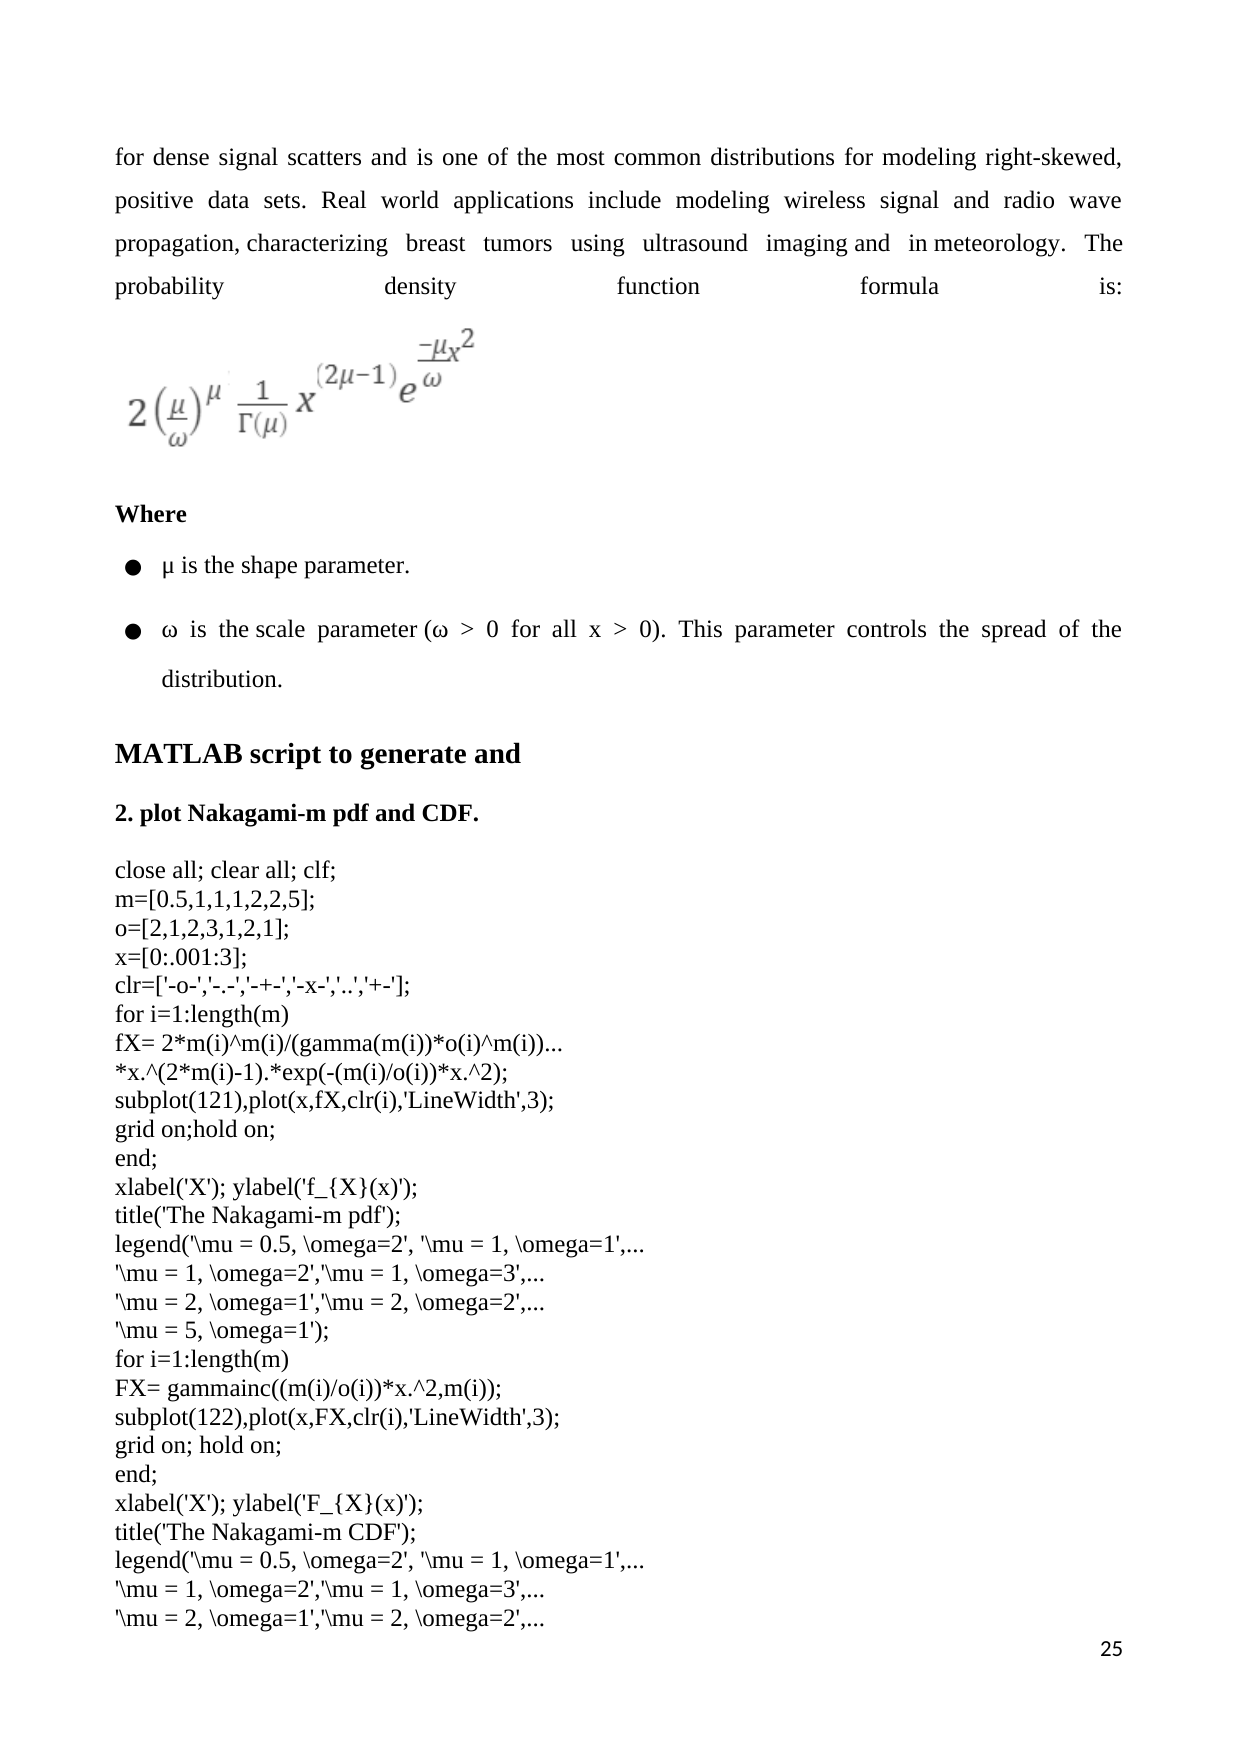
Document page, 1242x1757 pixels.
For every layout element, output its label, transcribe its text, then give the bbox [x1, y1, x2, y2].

text for i=1:length(m) [114, 999, 1123, 1028]
text xlabel('X'); ylabel('F_{X}(x)'); [114, 1488, 1123, 1517]
text legend('\mu = 0.5, \omega=2', '\mu = 1, \omega=1',... [114, 1546, 1123, 1574]
list μ is the shape parameter. [124, 543, 1123, 585]
text for i=1:length(m) [114, 1344, 1123, 1373]
text title('The Nakagami-m CDF'); [114, 1517, 1123, 1546]
text subplot(121),plot(x,fX,clr(i),'LineWidth',3); [114, 1086, 1123, 1114]
text '\mu = 5, \omega=1'); [114, 1316, 1123, 1344]
text grid on;hold on; [114, 1114, 1123, 1143]
text grid on; hold on; [114, 1431, 1123, 1459]
text end; [114, 1459, 1123, 1488]
text FX= gammainc((m(i)/o(i))*x.^2,m(i)); [114, 1373, 1123, 1402]
text end; [114, 1143, 1123, 1172]
list ω is the scale parameter (ω > 0 for all x > 0). This parameter controls the spread of the distribution. [124, 607, 1123, 693]
text o=[2,1,2,3,1,2,1]; [114, 913, 1123, 942]
text '\mu = 1, \omega=2','\mu = 1, \omega=3',... [114, 1258, 1123, 1287]
text title('The Nakagami-m pdf'); [114, 1201, 1123, 1229]
text fX= 2*m(i)^m(i)/(gamma(m(i))*o(i)^m(i))... [114, 1028, 1123, 1057]
text m=[0.5,1,1,1,2,2,5]; [114, 884, 1123, 913]
text legend('\mu = 0.5, \omega=2', '\mu = 1, \omega=1',... [114, 1229, 1123, 1258]
text MATLAB script to generate and [114, 736, 1123, 769]
picture [114, 313, 512, 486]
text Where [114, 499, 1123, 528]
text subplot(122),plot(x,FX,clr(i),'LineWidth',3); [114, 1402, 1123, 1431]
text '\mu = 2, \omega=1','\mu = 2, \omega=2',... [114, 1287, 1123, 1316]
text xlabel('X'); ylabel('f_{X}(x)'); [114, 1172, 1123, 1201]
text *x.^(2*m(i)-1).*exp(-(m(i)/o(i))*x.^2); [114, 1057, 1123, 1086]
text close all; clear all; clf; [114, 856, 1123, 884]
text '\mu = 2, \omega=1','\mu = 2, \omega=2',... [114, 1603, 1123, 1632]
text 2. plot Nakagami-m pdf and CDF. [114, 798, 1123, 827]
text x=[0:.001:3]; [114, 942, 1123, 971]
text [114, 142, 1123, 486]
text '\mu = 1, \omega=2','\mu = 1, \omega=3',... [114, 1574, 1123, 1603]
text clr=['-o-','-.-','-+-','-x-','..','+-']; [114, 971, 1123, 999]
